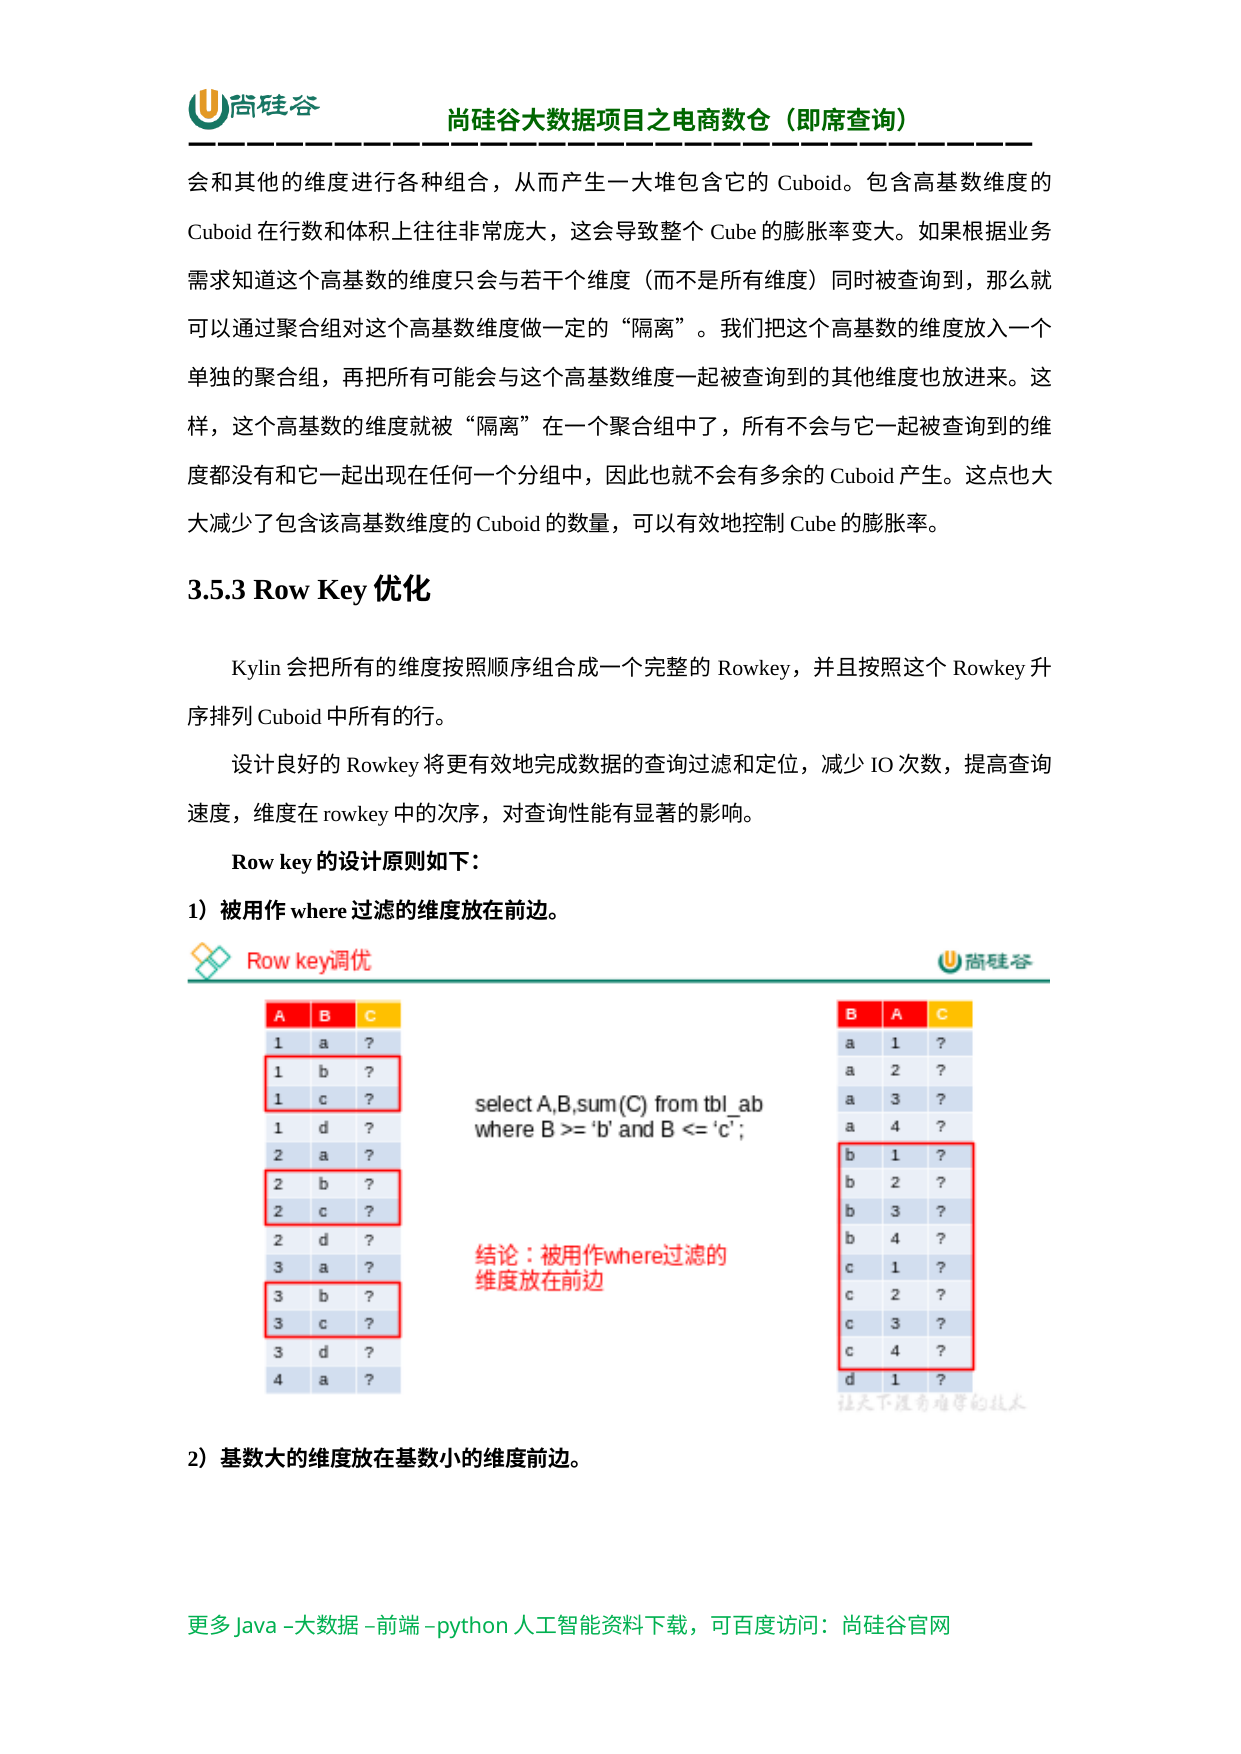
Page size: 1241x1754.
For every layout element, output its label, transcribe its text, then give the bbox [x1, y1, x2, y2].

text 3.5.3 Row Key优化 [187, 554, 1053, 619]
text 设计良好的Rowkey将更有效地完成数据的查询过滤和定位，减少IO次数，提高查询速度，维度在rowkey中的次序，对查询性能有显著的影响。 [187, 747, 1053, 828]
text Kylin会把所有的维度按照顺序组合成一个完整的Rowkey，并且按照这个Rowkey升序排列Cuboid中所有的行。 [187, 650, 1053, 731]
text Row key的设计原则如下： [187, 844, 1053, 876]
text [187, 165, 1053, 538]
text 2）基数大的维度放在基数小的维度前边。 [187, 1441, 1053, 1473]
text 1）被用作where过滤的维度放在前边。 [187, 892, 1053, 925]
